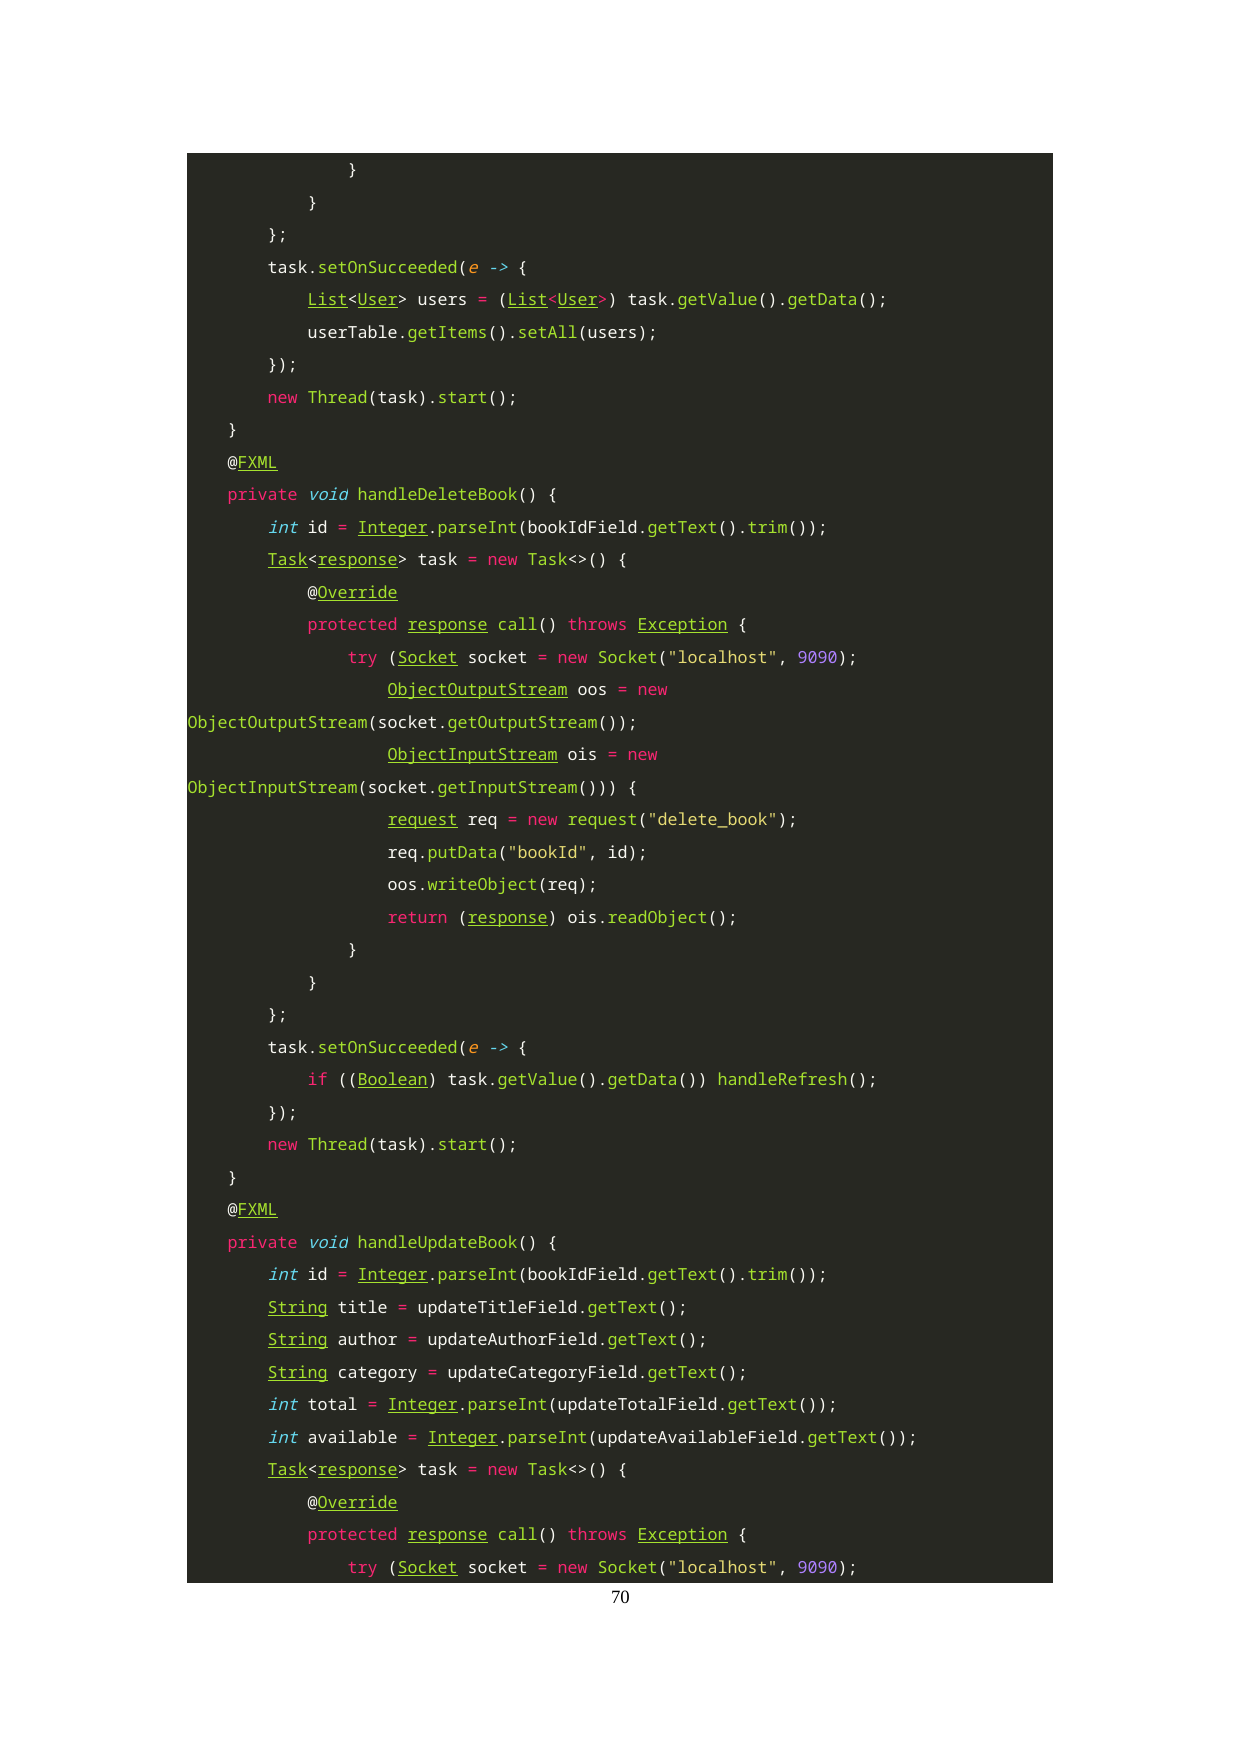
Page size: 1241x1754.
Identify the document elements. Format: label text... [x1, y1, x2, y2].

text oos.writeObject(req); [187, 868, 1053, 901]
text try (Socket socket = new Socket("localhost", 9090); [187, 641, 1053, 673]
text } [187, 1161, 1053, 1193]
text } [187, 186, 1053, 218]
text new Thread(task).start(); [187, 381, 1053, 413]
text ObjectOutputStream oos = new ObjectOutputStream(socket.getOutputStream()); [187, 673, 1053, 738]
text req.putData("bookId", id); [187, 836, 1053, 868]
text private void handleUpdateBook() { [187, 1226, 1053, 1258]
text int total = Integer.parseInt(updateTotalField.getText()); [187, 1388, 1053, 1421]
text List<User> users = (List<User>) task.getValue().getData(); [187, 283, 1053, 316]
text int id = Integer.parseInt(bookIdField.getText().trim()); [187, 1258, 1053, 1291]
text }; [187, 998, 1053, 1031]
text private void handleDeleteBook() { [187, 478, 1053, 511]
text request req = new request("delete_book"); [187, 803, 1053, 836]
text } [187, 933, 1053, 966]
text String title = updateTitleField.getText(); [187, 1291, 1053, 1323]
text @Override [187, 576, 1053, 608]
text int id = Integer.parseInt(bookIdField.getText().trim()); [187, 511, 1053, 543]
text if ((Boolean) task.getValue().getData()) handleRefresh(); [187, 1063, 1053, 1096]
text try (Socket socket = new Socket("localhost", 9090); [187, 1551, 1053, 1583]
text } [187, 413, 1053, 446]
text }); [187, 1096, 1053, 1128]
text ObjectInputStream ois = new ObjectInputStream(socket.getInputStream())) { [187, 738, 1053, 803]
text Task<response> task = new Task<>() { [187, 543, 1053, 576]
text task.setOnSucceeded(e -> { [187, 1031, 1053, 1063]
text int available = Integer.parseInt(updateAvailableField.getText()); [187, 1421, 1053, 1453]
text String category = updateCategoryField.getText(); [187, 1356, 1053, 1388]
text new Thread(task).start(); [187, 1128, 1053, 1161]
text }); [187, 348, 1053, 381]
text Task<response> task = new Task<>() { [187, 1453, 1053, 1486]
text task.setOnSucceeded(e -> { [187, 251, 1053, 283]
text } [187, 966, 1053, 998]
text protected response call() throws Exception { [187, 1518, 1053, 1551]
text @Override [187, 1486, 1053, 1518]
text String author = updateAuthorField.getText(); [187, 1323, 1053, 1356]
text }; [187, 218, 1053, 251]
text return (response) ois.readObject(); [187, 901, 1053, 933]
text @FXML [187, 446, 1053, 478]
text @FXML [187, 1193, 1053, 1226]
text protected response call() throws Exception { [187, 608, 1053, 641]
text userTable.getItems().setAll(users); [187, 316, 1053, 348]
text } [187, 153, 1053, 186]
